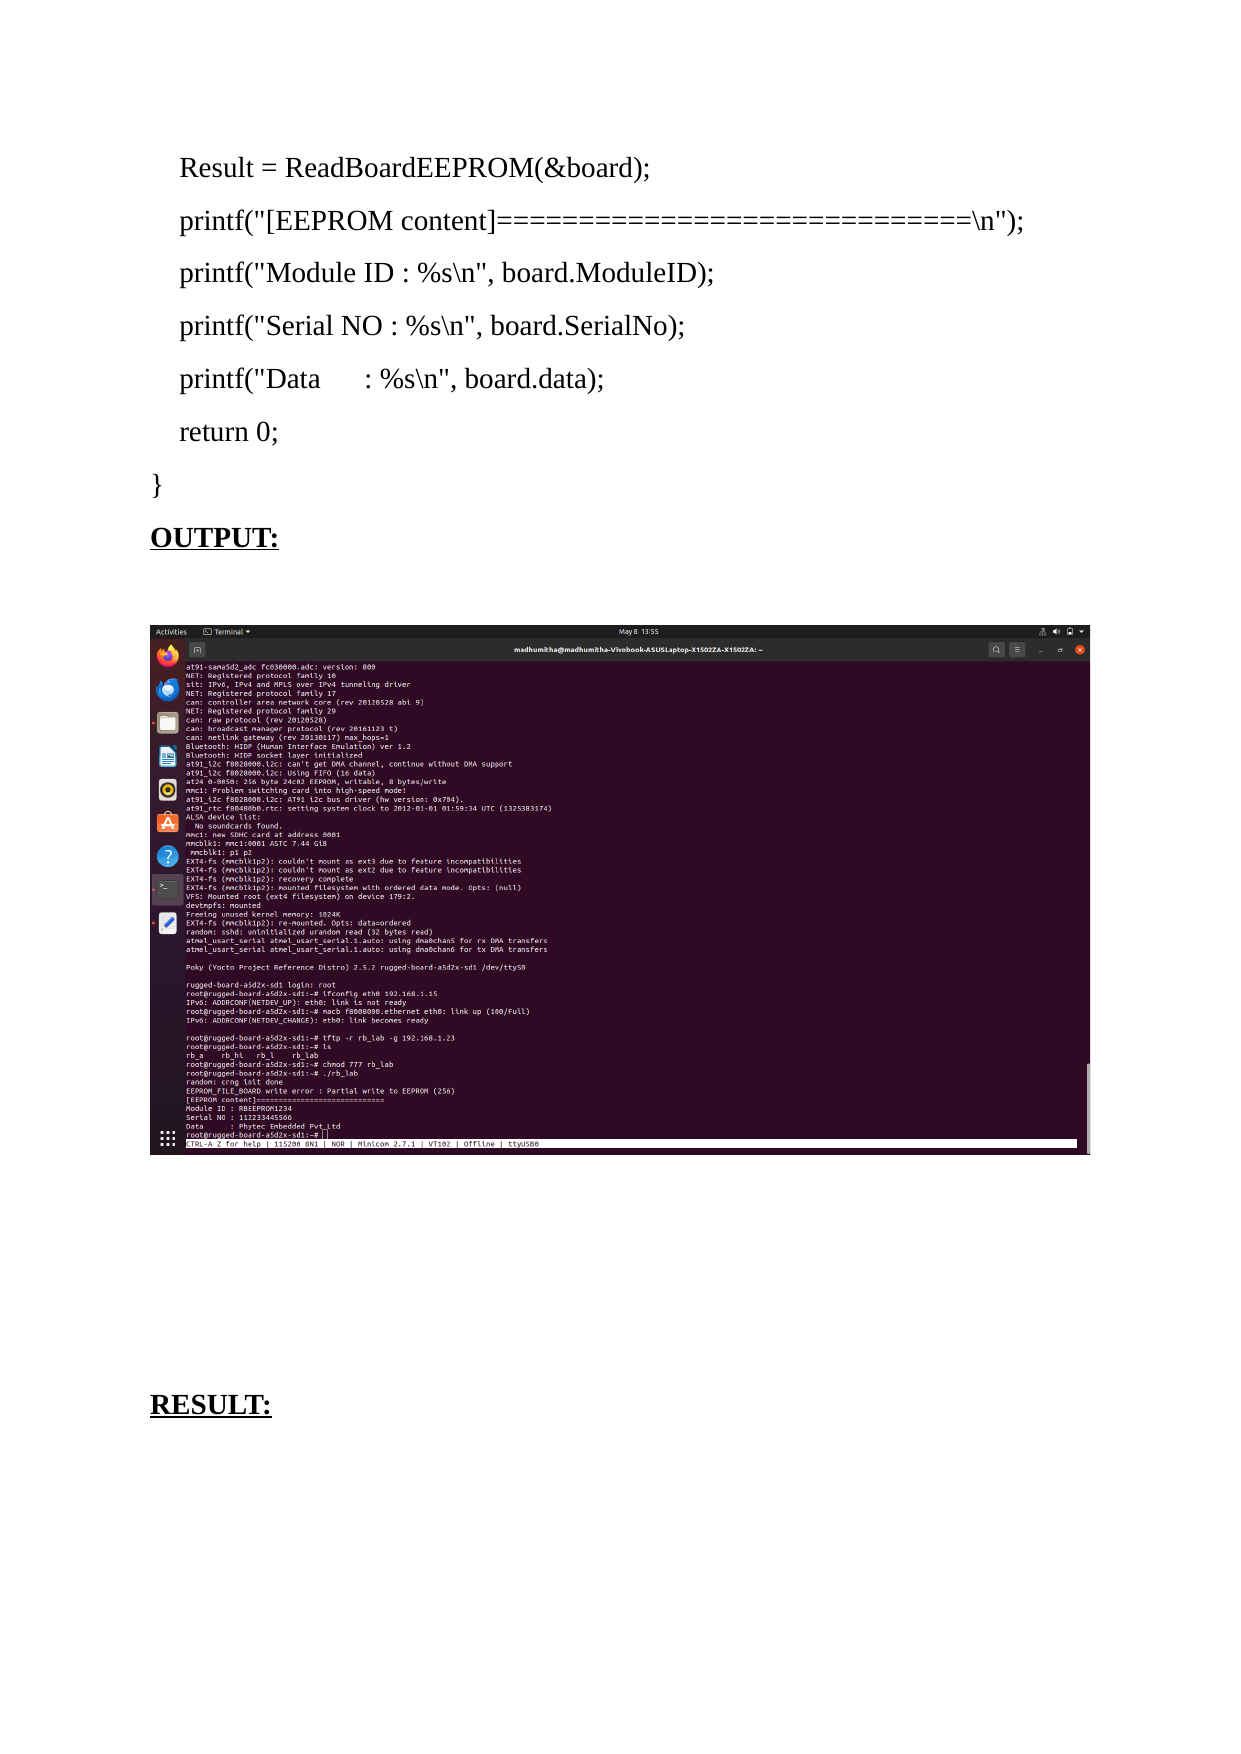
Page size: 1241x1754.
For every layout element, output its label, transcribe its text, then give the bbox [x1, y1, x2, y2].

text RESULT: [150, 1387, 1090, 1421]
text Result = ReadBoardEEPROM(&board); [150, 150, 1090, 183]
text printf("[EEPROM content]=============================\n"); [150, 203, 1090, 236]
text } [150, 467, 1090, 500]
text printf("Module ID : %s\n", board.ModuleID); [150, 256, 1090, 289]
text printf("Data : %s\n", board.data); [150, 361, 1090, 395]
text return 0; [150, 414, 1090, 448]
text OUTPUT: [150, 520, 1090, 553]
picture [150, 625, 1091, 1155]
text printf("Serial NO : %s\n", board.SerialNo); [150, 308, 1090, 342]
